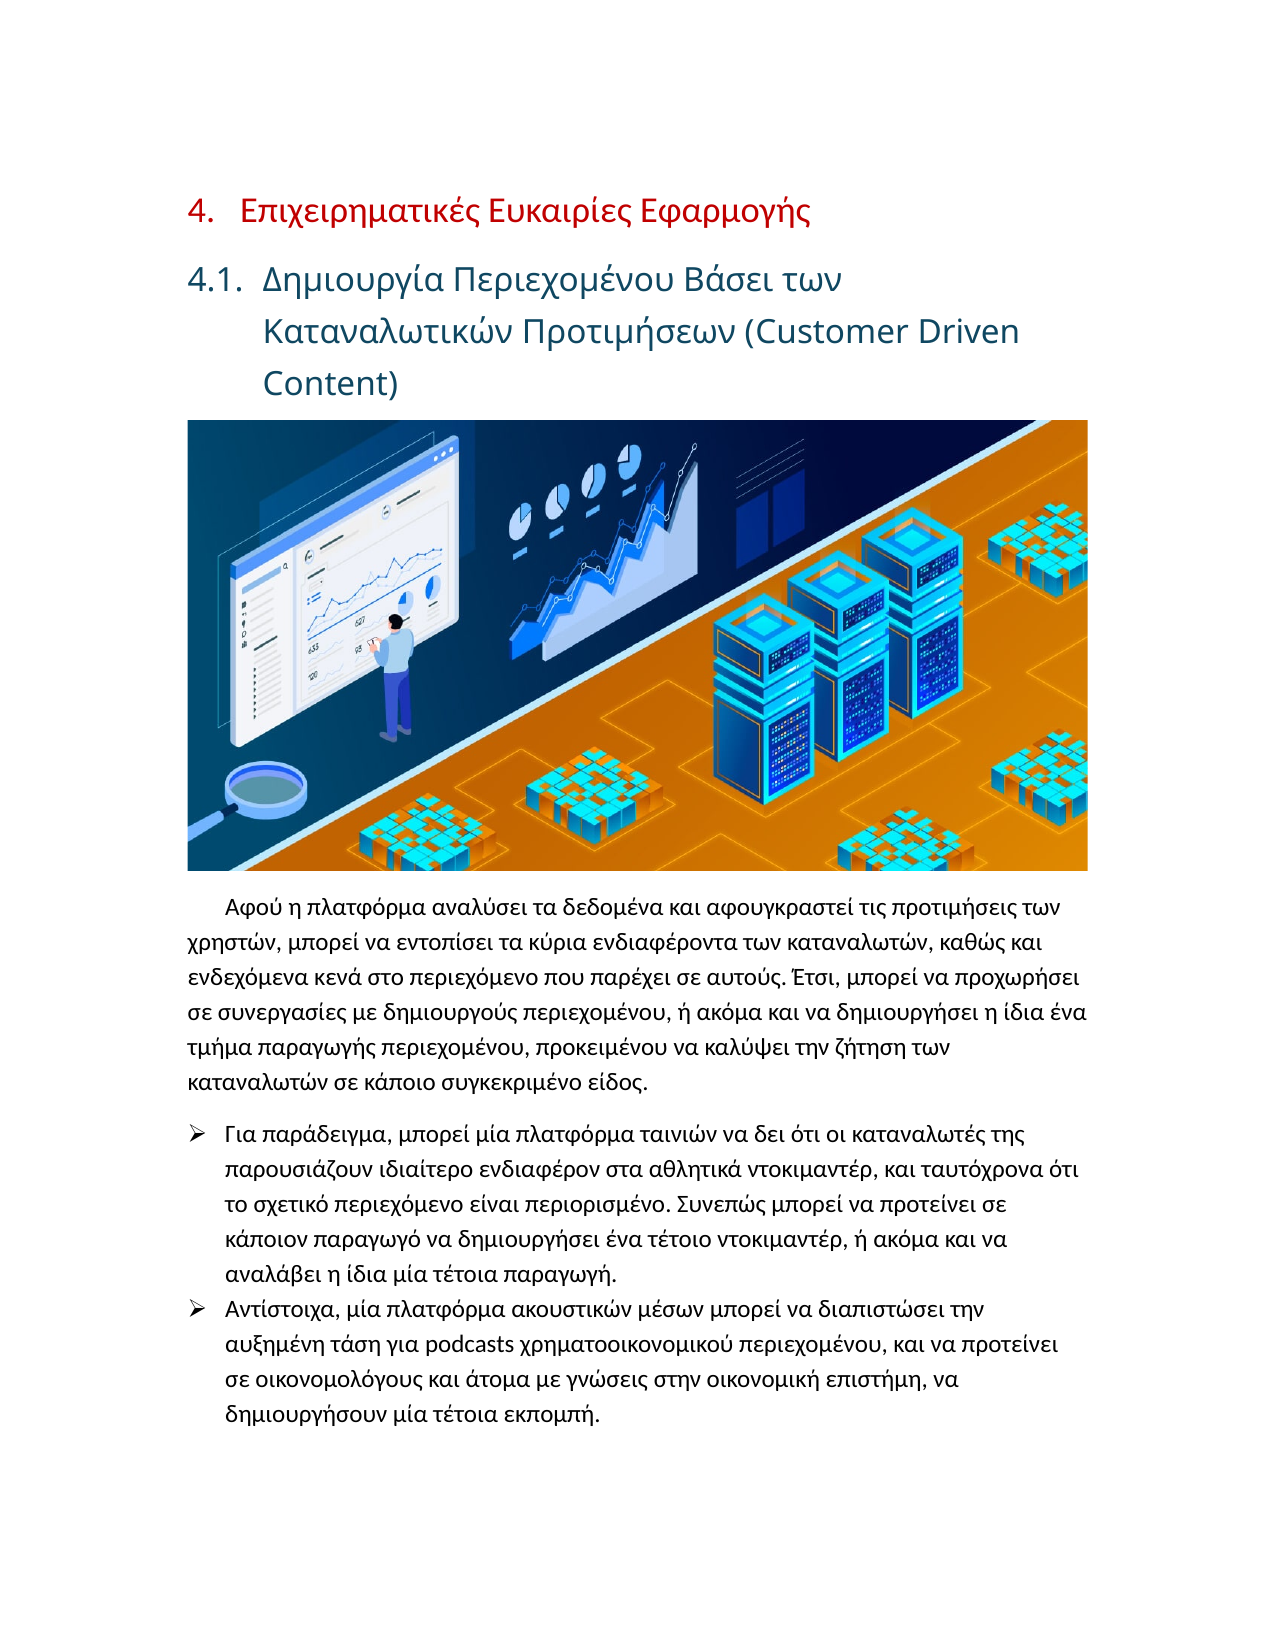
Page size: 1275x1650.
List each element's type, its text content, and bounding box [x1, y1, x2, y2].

list Αντίστοιχα, μία πλατφόρμα ακουστικών μέσων μπορεί να διαπιστώσει την αυξημένη τάση για podcasts χρηματοοικονομικού περιεχομένου, και να προτείνει σε οικονομολόγους και άτομα με γνώσεις στην οικονομική επιστήμη, να δημιουργήσουν μία τέτοια εκπομπή. [187, 1293, 1087, 1428]
subtitle Επιχειρηματικές Ευκαιρίες Εφαρμογής [187, 187, 1087, 232]
subtitle Δημιουργία Περιεχομένου Βάσει των Καταναλωτικών Προτιμήσεων (Customer Driven Content) [187, 255, 1087, 405]
list Για παράδειγμα, μπορεί μία πλατφόρμα ταινιών να δει ότι οι καταναλωτές της παρουσιάζουν ιδιαίτερο ενδιαφέρον στα αθλητικά ντοκιμαντέρ, και ταυτόχρονα ότι το σχετικό περιεχόμενο είναι περιορισμένο. Συνεπώς μπορεί να προτείνει σε κάποιον παραγωγό να δημιουργήσει ένα τέτοιο ντοκιμαντέρ, ή ακόμα και να αναλάβει η ίδια μία τέτοια παραγωγή. [187, 1118, 1087, 1288]
picture [187, 420, 1088, 871]
text Αφού η πλατφόρμα αναλύσει τα δεδομένα και αφουγκραστεί τις προτιμήσεις των χρηστών, μπορεί να εντοπίσει τα κύρια ενδιαφέροντα των καταναλωτών, καθώς και ενδεχόμενα κενά στο περιεχόμενο που παρέχει σε αυτούς. Έτσι, μπορεί να προχωρήσει σε συνεργασίες με δημιουργούς περιεχομένου, ή ακόμα και να δημιουργήσει η ίδια ένα τμήμα παραγωγής περιεχομένου, προκειμένου να καλύψει την ζήτηση των καταναλωτών σε κάποιο συγκεκριμένο είδος. [187, 891, 1087, 1097]
